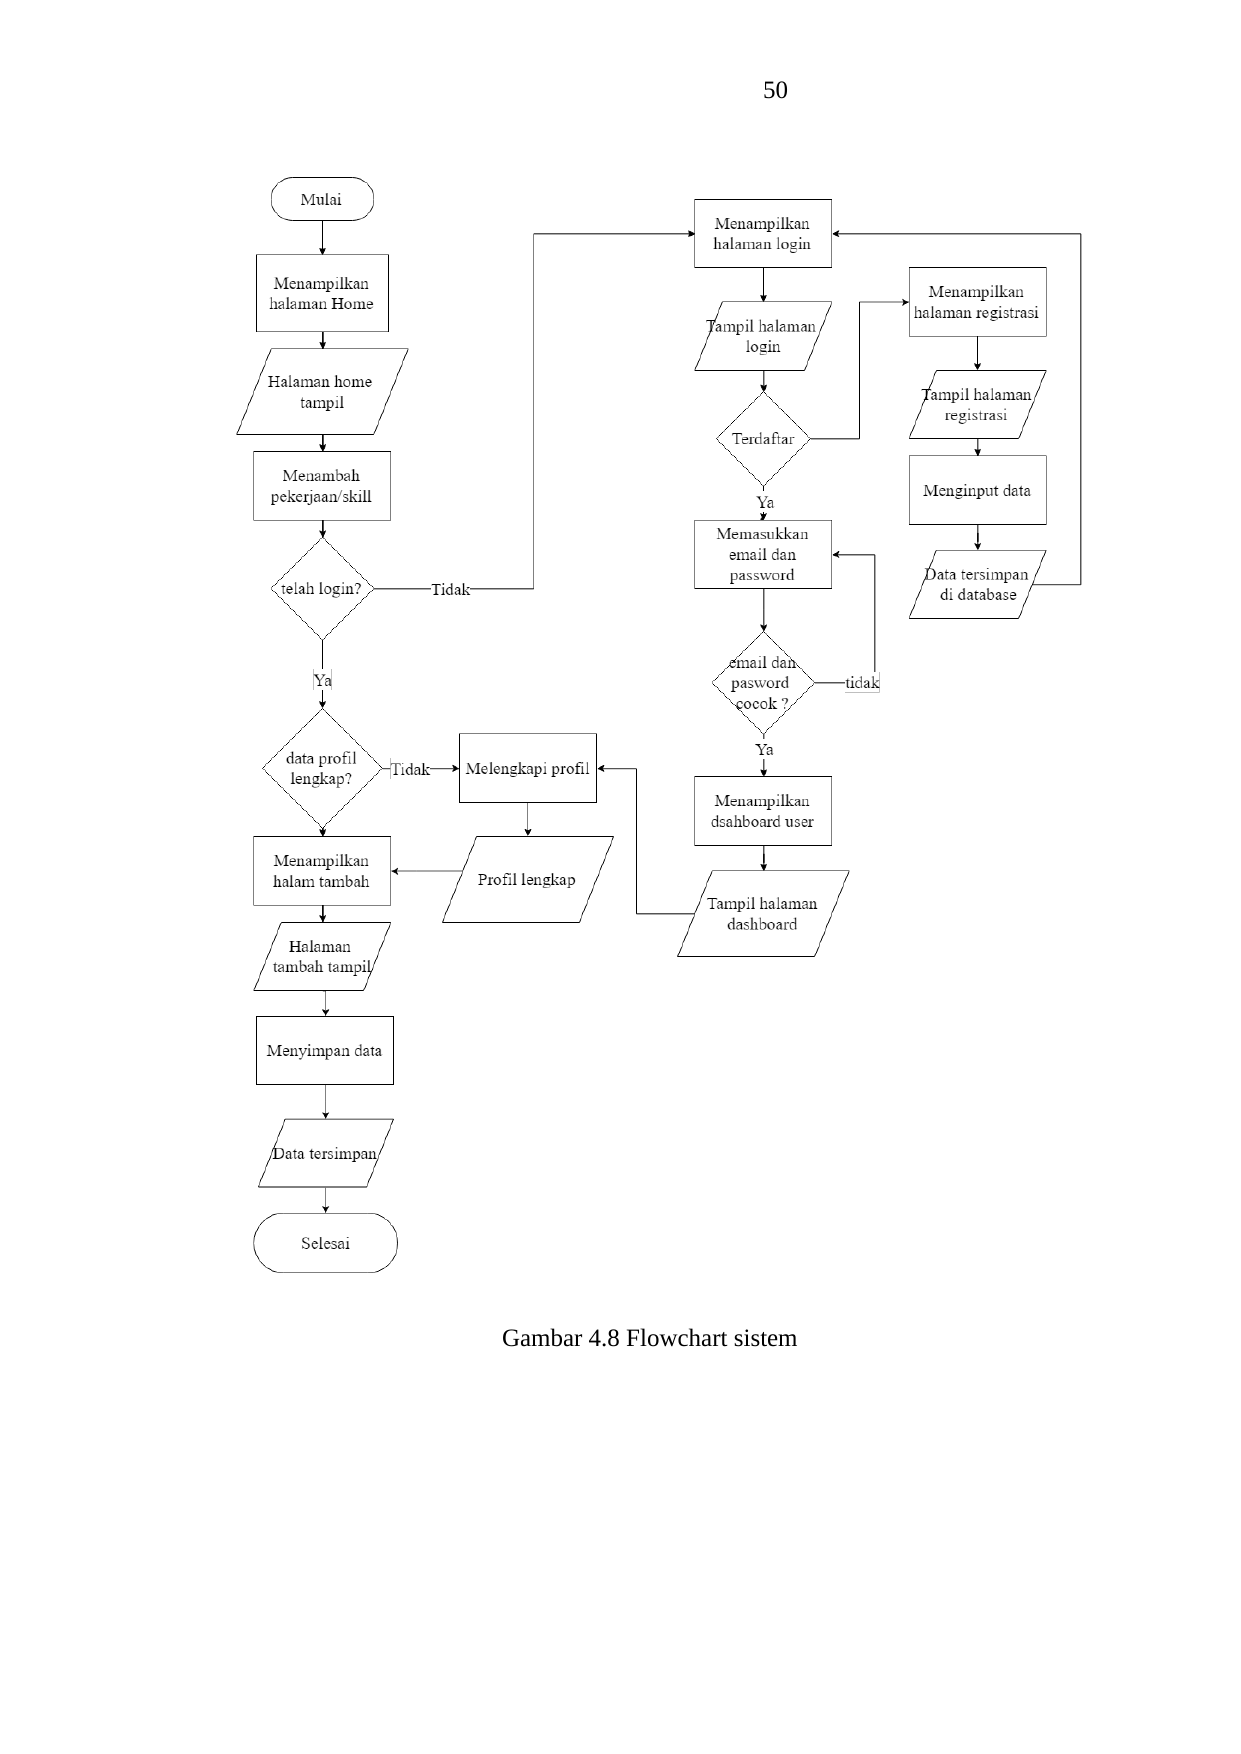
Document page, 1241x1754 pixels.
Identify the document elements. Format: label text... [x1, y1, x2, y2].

subtitle Gambar 4.8 Flowchart sistem [236, 1323, 1063, 1352]
picture [236, 177, 1088, 1273]
